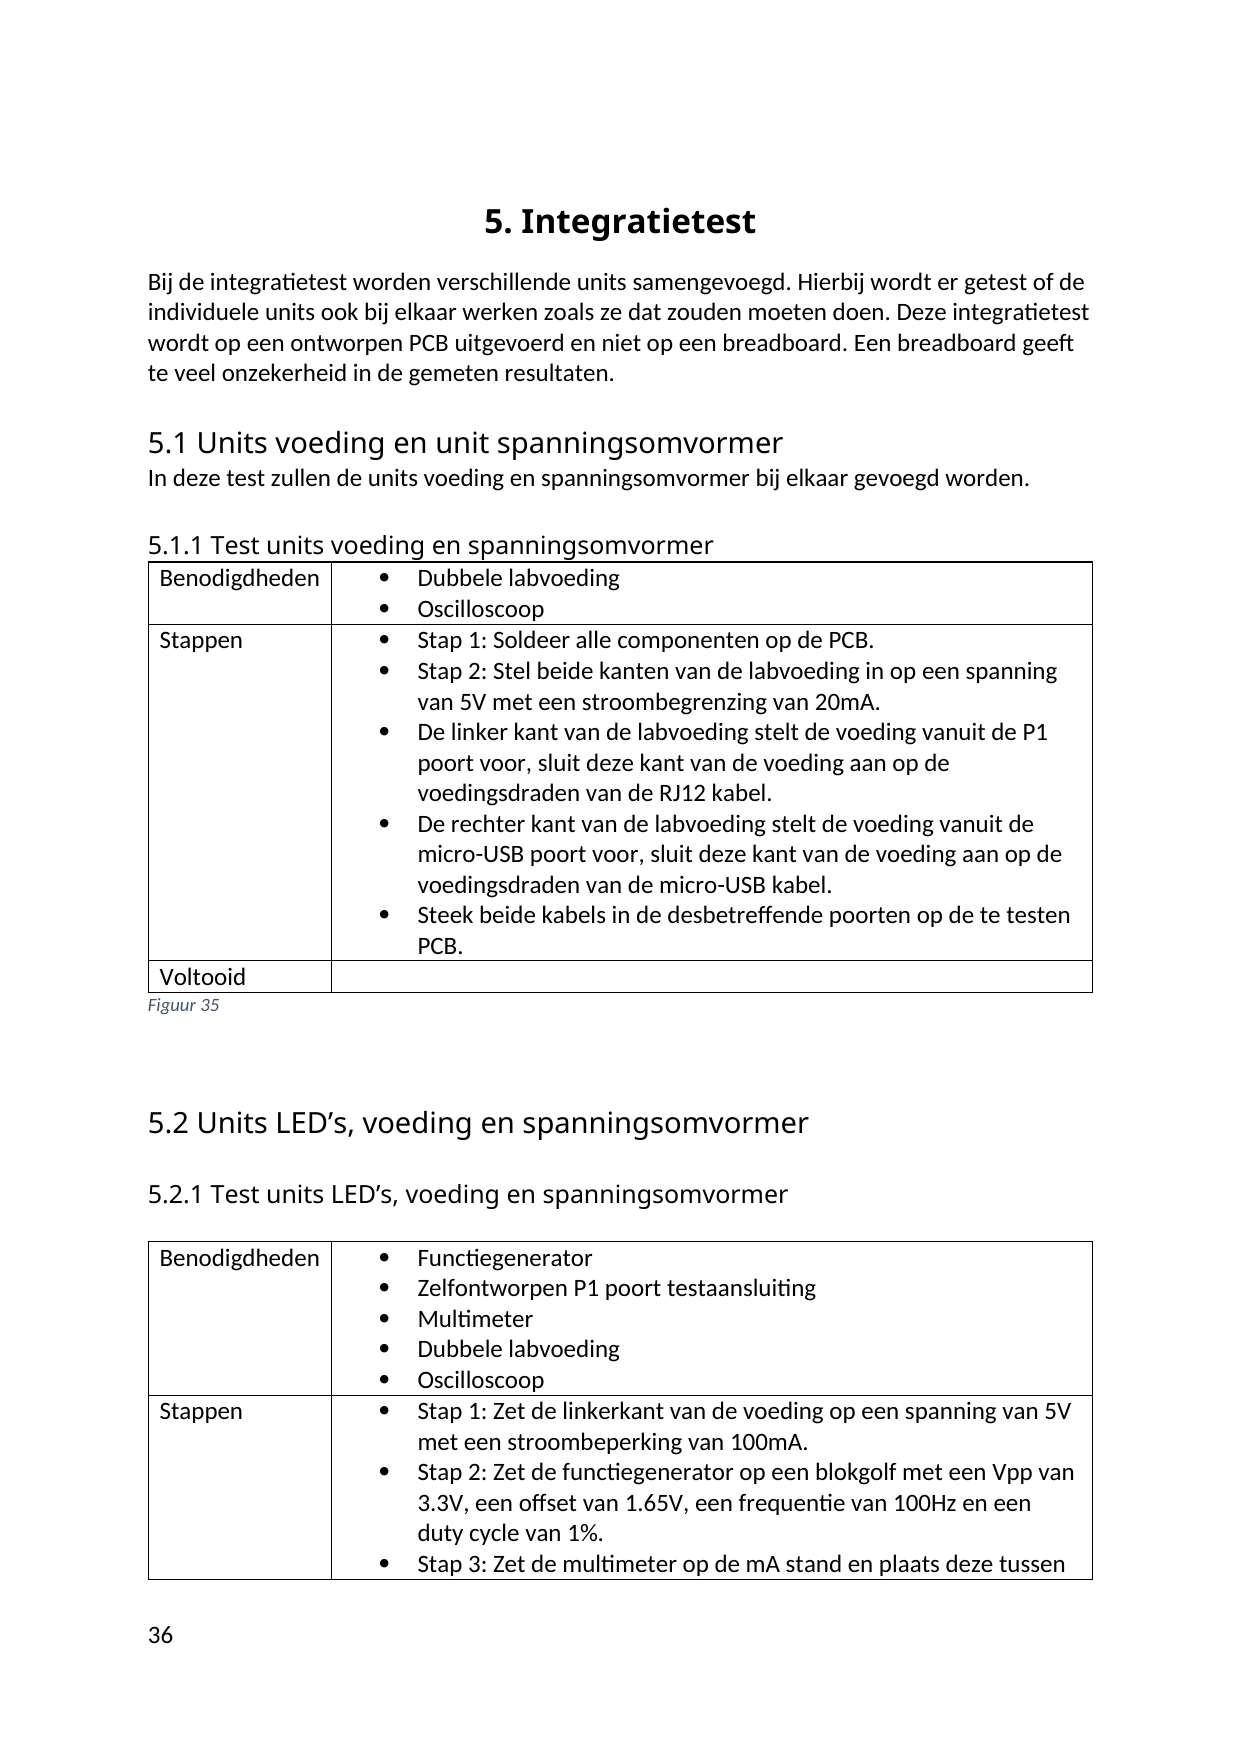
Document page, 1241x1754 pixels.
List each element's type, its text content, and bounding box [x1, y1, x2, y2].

table_cell [332, 961, 1092, 992]
table_cell Stappen [149, 625, 331, 960]
text Bij de integratietest worden verschillende units samengevoegd. Hierbij wordt er getest of de individuele units ook bij elkaar werken zoals ze dat zouden moeten doen. Deze integratietest wordt op een ontworpen PCB uitgevoerd en niet op een breadboard. Een breadboard geeft te veel onzekerheid in de gemeten resultaten. [148, 266, 1093, 388]
text Figuur 35 [148, 993, 1093, 1016]
subtitle 5. Integratietest [148, 198, 1093, 243]
table_cell Stappen [149, 1396, 331, 1579]
table_header Dubbele labvoeding Oscilloscoop [332, 563, 1092, 623]
text In deze test zullen de units voeding en spanningsomvormer bij elkaar gevoegd worden. [148, 462, 1093, 493]
subtitle 5.1.1 Test units voeding en spanningsomvormer [148, 527, 1093, 561]
table_header Benodigdheden [149, 563, 331, 623]
table_cell Stap 1: Soldeer alle componenten op de PCB. Stap 2: Stel beide kanten van de labvoeding in op een spanning van 5V met een stroombegrenzing van 20mA. De linker kant van de labvoeding stelt de voeding vanuit de P1 poort voor, sluit deze kant van de voeding aan op de voedingsdraden van de RJ12 kabel. De rechter kant van de labvoeding stelt de voeding vanuit de micro-USB poort voor, sluit deze kant van de voeding aan op de voedingsdraden van de micro-USB kabel. Steek beide kabels in de desbetreffende poorten op de te testen PCB. [332, 625, 1092, 960]
table_header Functiegenerator Zelfontworpen P1 poort testaansluiting Multimeter Dubbele labvoeding Oscilloscoop [332, 1242, 1092, 1394]
subtitle 5.1 Units voeding en unit spanningsomvormer [148, 422, 1093, 462]
table_header Benodigdheden [149, 1242, 331, 1394]
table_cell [332, 1396, 1092, 1579]
table_cell Voltooid [149, 961, 331, 992]
subtitle 5.2.1 Test units LED’s, voeding en spanningsomvormer [148, 1176, 1093, 1210]
subtitle 5.2 Units LED’s, voeding en spanningsomvormer [148, 1102, 1093, 1142]
